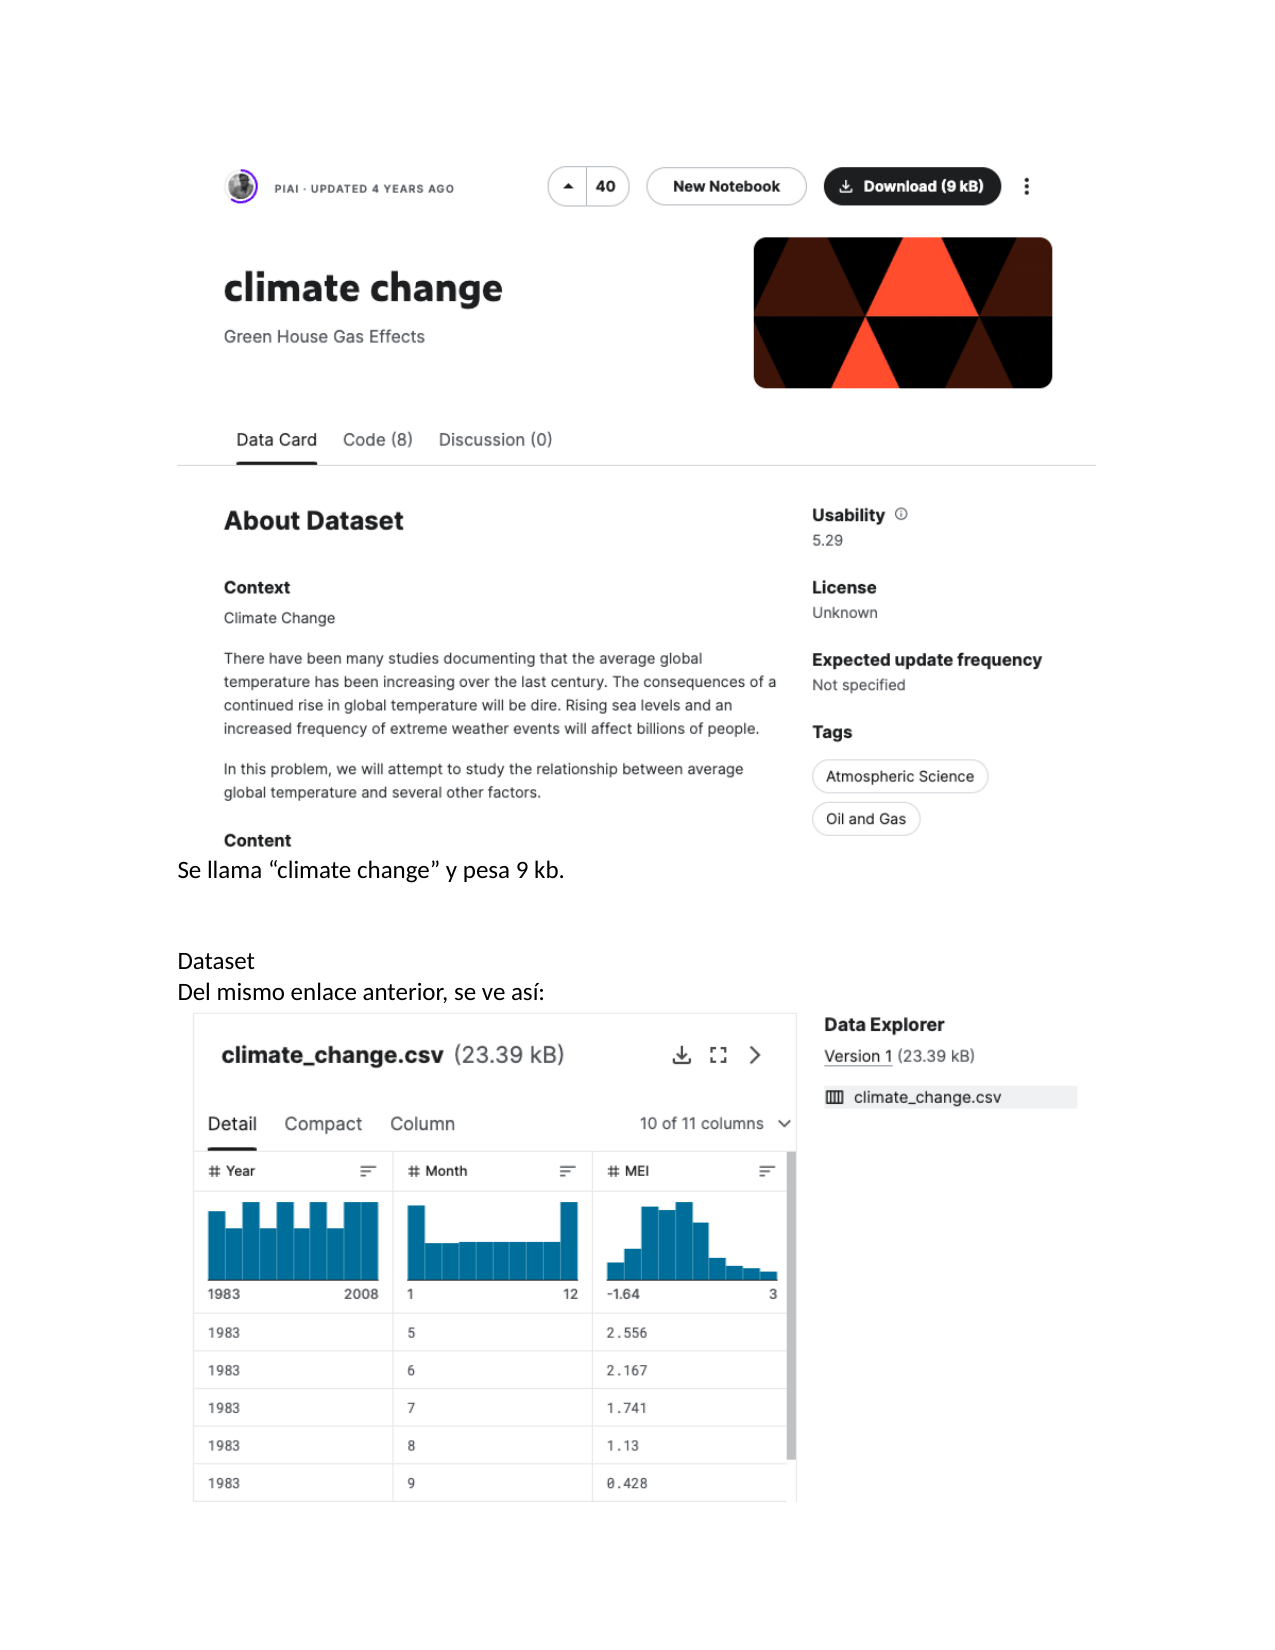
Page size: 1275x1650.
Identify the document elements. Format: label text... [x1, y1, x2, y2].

picture [177, 1006, 1098, 1502]
text Dataset [177, 945, 1098, 976]
text Del mismo enlace anterior, se ve así: [177, 976, 1098, 1006]
picture [177, 147, 1098, 854]
text Se llama “climate change” y pesa 9 kb. [177, 854, 1098, 884]
